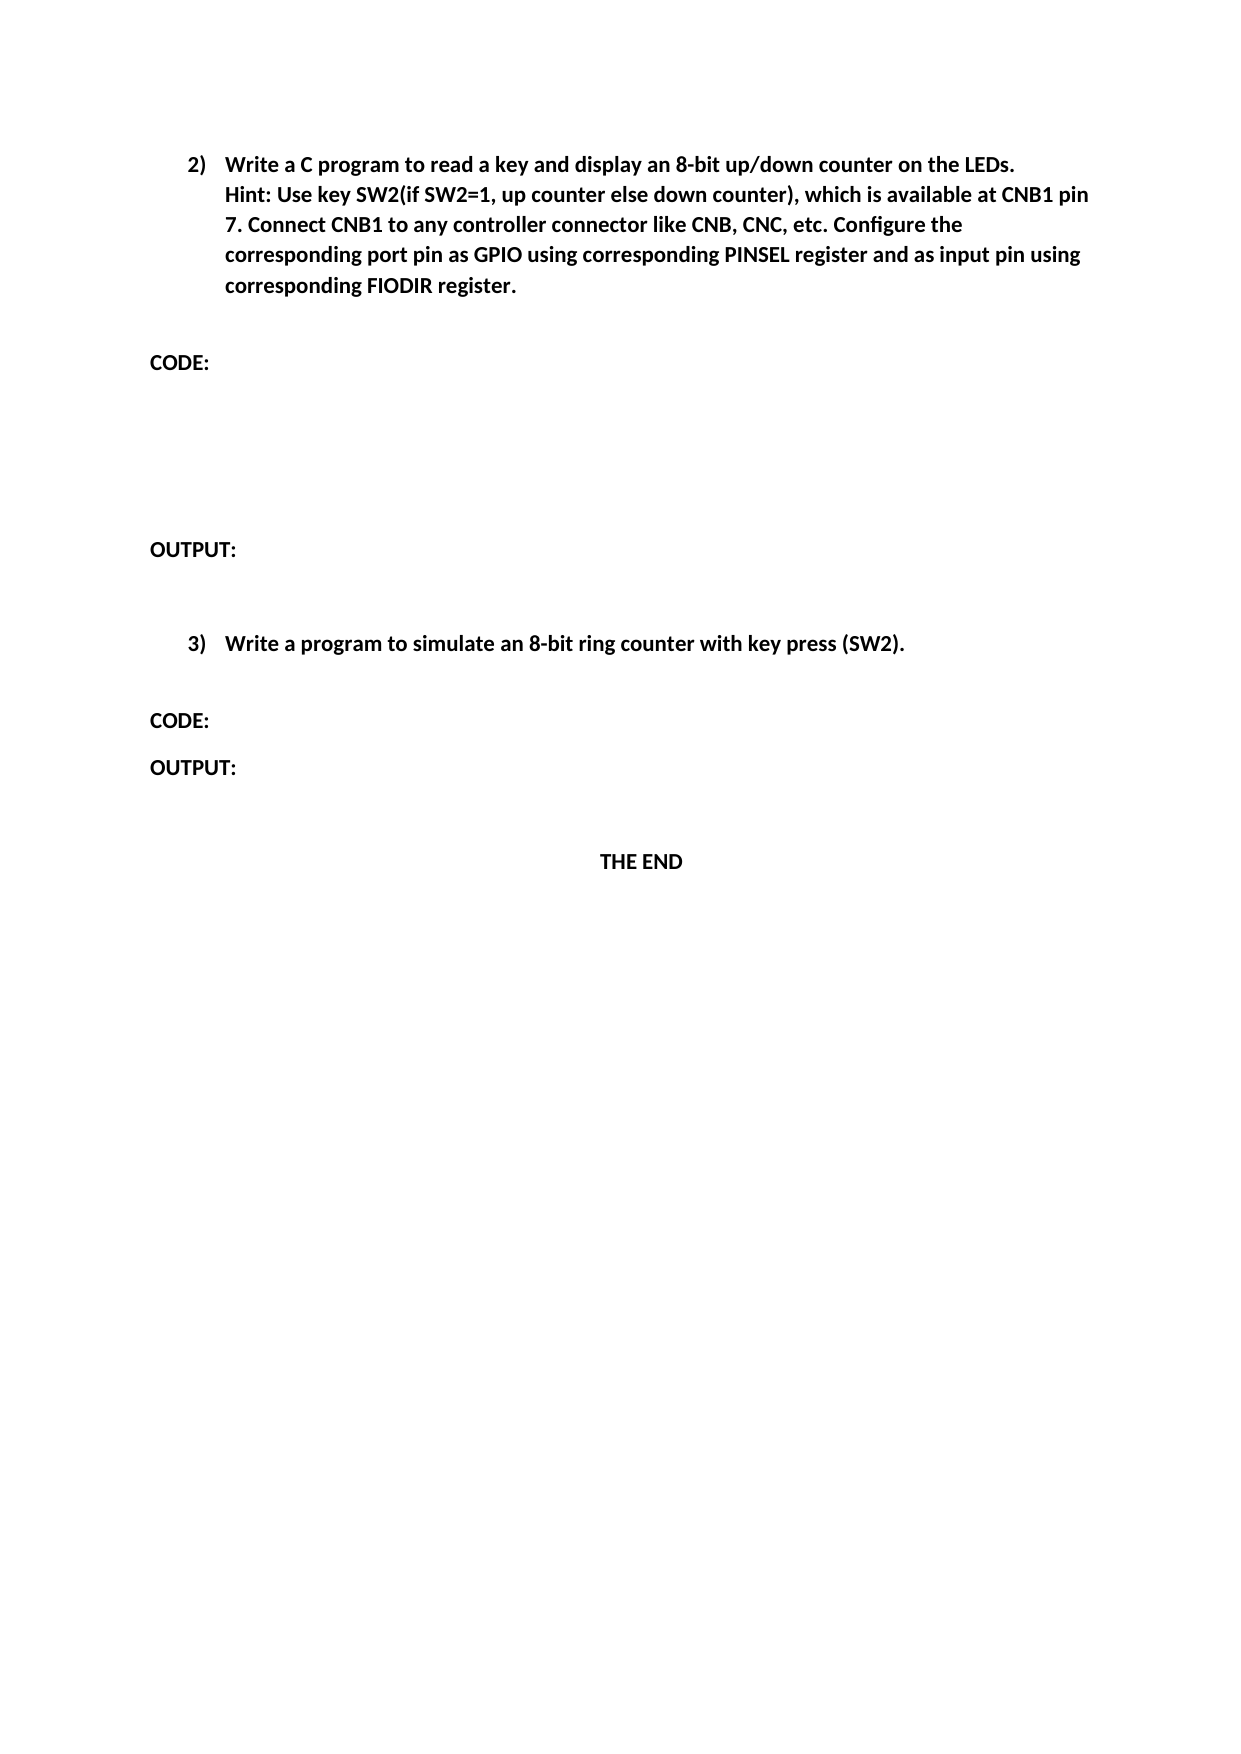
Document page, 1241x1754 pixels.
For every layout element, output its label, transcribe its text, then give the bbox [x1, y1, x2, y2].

text OUTPUT: [150, 753, 1090, 781]
list Hint: Use key SW2(if SW2=1, up counter else down counter), which is available at CNB1 pin 7. Connect CNB1 to any controller connector like CNB, CNC, etc. Configure the corresponding port pin as GPIO using corresponding PINSEL register and as input pin using corresponding FIODIR register. [225, 180, 1090, 299]
list Write a program to simulate an 8-bit ring counter with key press (SW2). [187, 629, 1090, 657]
list Write a C program to read a key and display an 8-bit up/down counter on the LEDs. [187, 150, 1090, 178]
text THE END [150, 847, 1090, 875]
text CODE: [150, 348, 1090, 376]
text CODE: [150, 706, 1090, 734]
text OUTPUT: [150, 535, 1090, 563]
